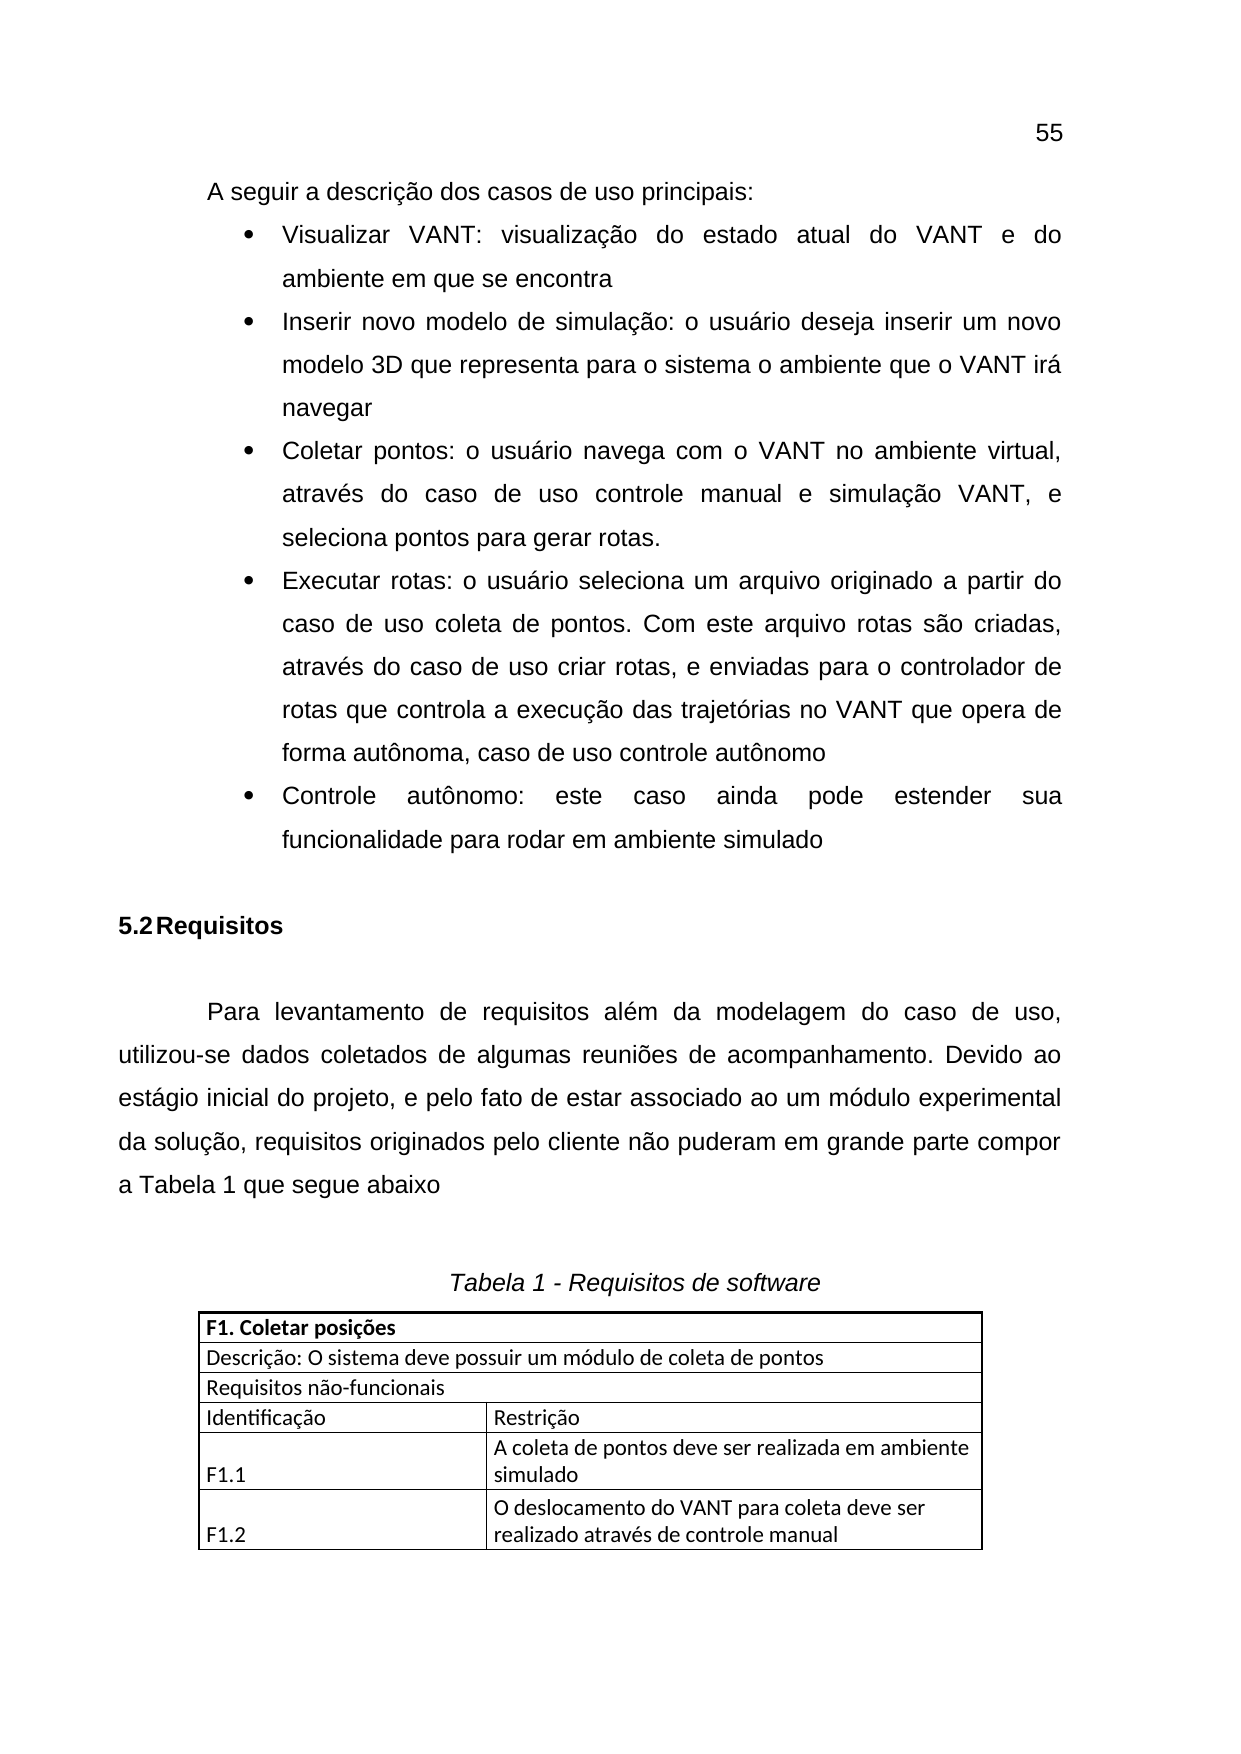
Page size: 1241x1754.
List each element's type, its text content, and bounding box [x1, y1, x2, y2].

table_cell O deslocamento do VANT para coleta deve ser realizado através de controle manual [487, 1490, 981, 1549]
table_cell A coleta de pontos deve ser realizada em ambiente simulado [487, 1433, 981, 1489]
list Executar rotas: o usuário seleciona um arquivo originado a partir do caso de uso coleta de pontos. Com este arquivo rotas são criadas, através do caso de uso criar rotas, e enviadas para o controlador de rotas que controla a execução das trajetórias no VANT que opera de forma autônoma, caso de uso controle autônomo [244, 566, 1063, 767]
list Inserir novo modelo de simulação: o usuário deseja inserir um novo modelo 3D que representa para o sistema o ambiente que o VANT irá navegar [244, 307, 1063, 422]
text Para levantamento de requisitos além da modelagem do caso de uso, utilizou-se dados coletados de algumas reuniões de acompanhamento. Devido ao estágio inicial do projeto, e pelo fato de estar associado ao um módulo experimental da solução, requisitos originados pelo cliente não puderam em grande parte compor a Tabela 1 que segue abaixo [118, 997, 1063, 1198]
table_header F1. Coletar posições [200, 1314, 981, 1342]
list Coletar pontos: o usuário navega com o VANT no ambiente virtual, através do caso de uso controle manual e simulação VANT, e seleciona pontos para gerar rotas. [244, 436, 1063, 551]
text A seguir a descrição dos casos de uso principais: [118, 177, 1063, 206]
table_cell F1.1 [200, 1433, 486, 1489]
subtitle Requisitos [118, 911, 1063, 939]
list Controle autônomo: este caso ainda pode estender sua funcionalidade para rodar em ambiente simulado [244, 781, 1063, 853]
text Tabela 1 - Requisitos de software [118, 1268, 1063, 1297]
table_cell Identificação [200, 1403, 486, 1432]
table_cell Restrição [487, 1403, 981, 1432]
table_cell F1.2 [200, 1490, 486, 1549]
list Visualizar VANT: visualização do estado atual do VANT e do ambiente em que se encontra [244, 220, 1063, 292]
table_cell Requisitos não-funcionais [200, 1373, 981, 1402]
table_cell Descrição: O sistema deve possuir um módulo de coleta de pontos [200, 1343, 981, 1372]
